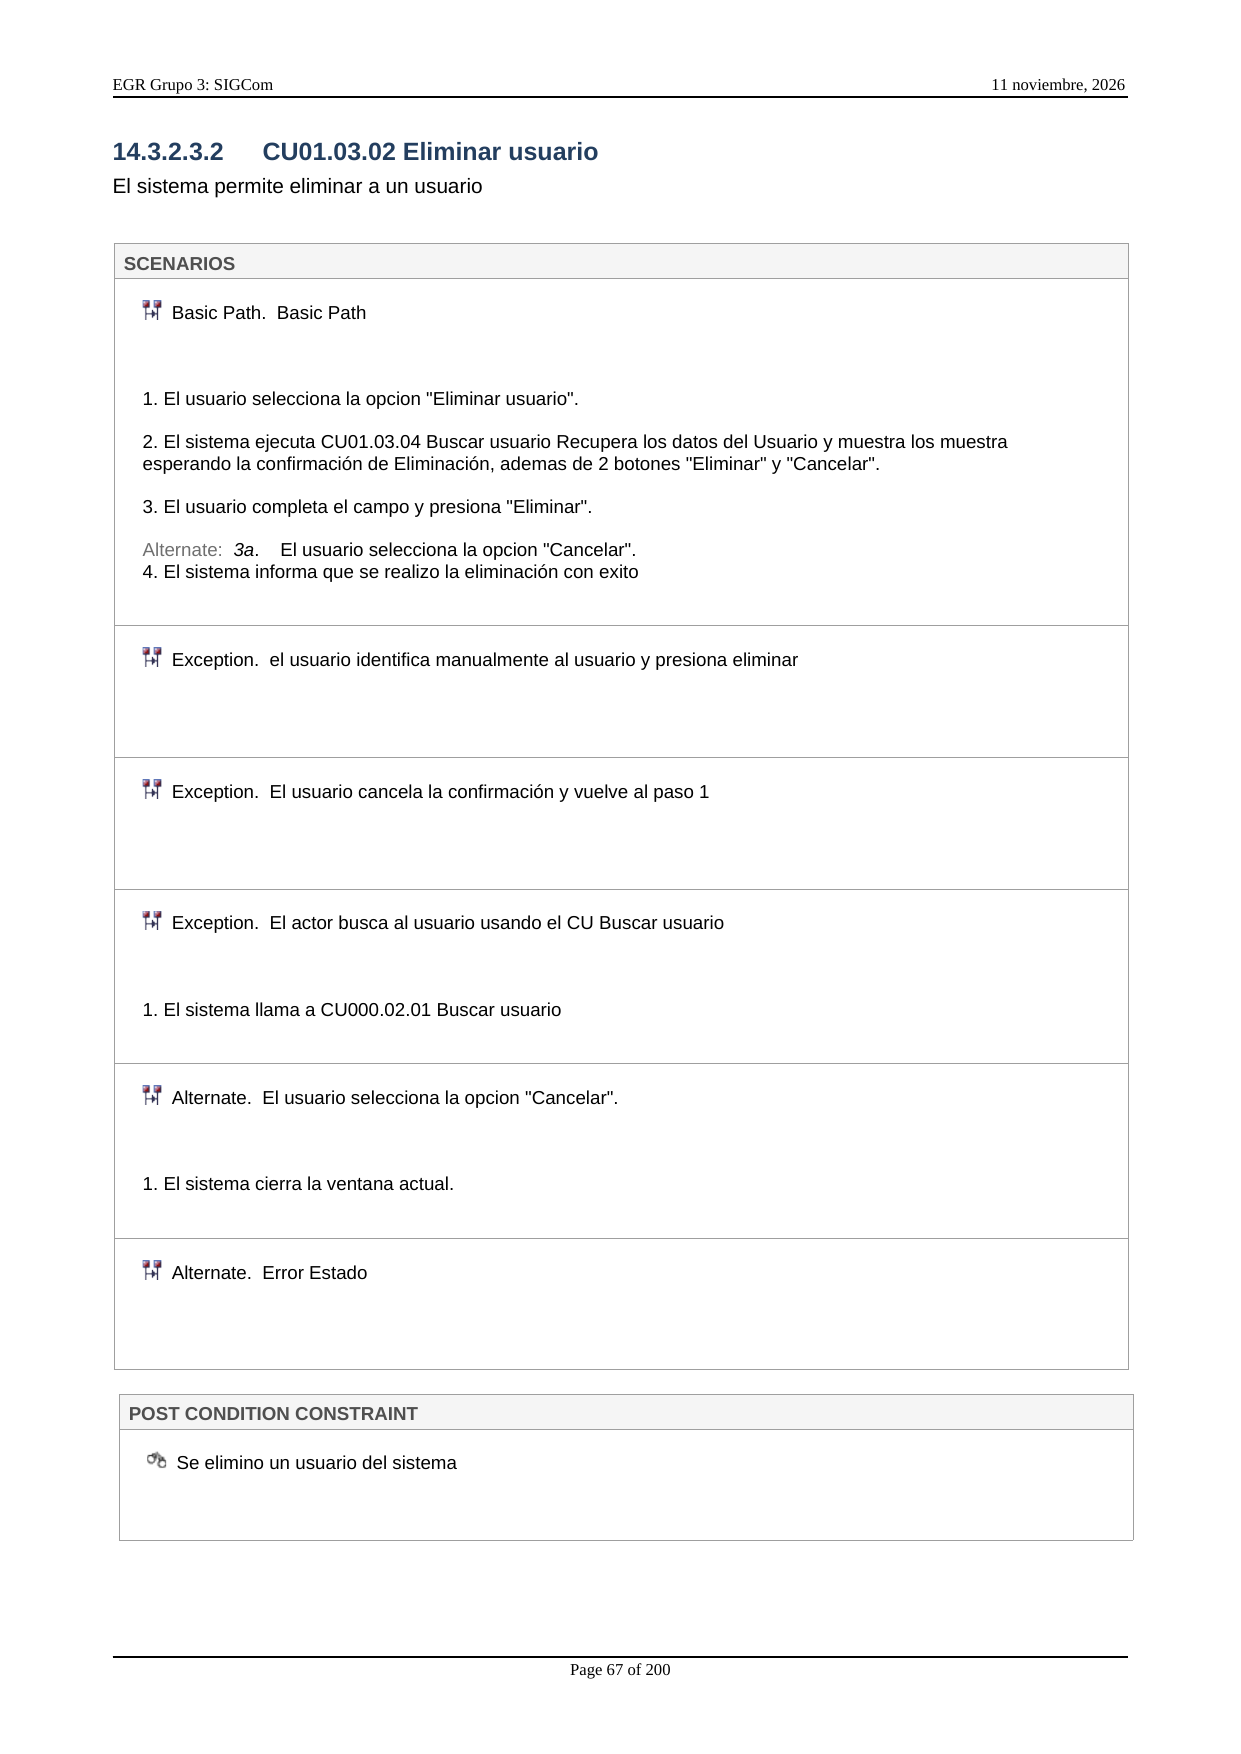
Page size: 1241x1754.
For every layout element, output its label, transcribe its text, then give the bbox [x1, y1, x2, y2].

picture [142, 1085, 162, 1105]
table_cell Exception. el usuario identifica manualmente al usuario y presiona eliminar [115, 626, 1128, 757]
picture [142, 647, 162, 667]
table_header SCENARIOS [115, 244, 1128, 278]
picture [142, 779, 162, 799]
picture [142, 1260, 162, 1280]
table_cell Exception. El actor busca al usuario usando el CU Buscar usuario 1. El sistema llama a CU000.02.01 Buscar usuario [115, 890, 1128, 1063]
table_cell Alternate. El usuario selecciona la opcion "Cancelar". 1. El sistema cierra la ventana actual. [115, 1064, 1128, 1238]
picture [142, 300, 162, 320]
table_cell Exception. El usuario cancela la confirmación y vuelve al paso 1 [115, 758, 1128, 888]
table_cell Se elimino un usuario del sistema [120, 1430, 1133, 1540]
text El sistema permite eliminar a un usuario [112, 173, 1128, 197]
table_cell Alternate. Error Estado [115, 1239, 1128, 1369]
picture [147, 1450, 167, 1470]
subtitle CU01.03.02 Eliminar usuario [112, 136, 1128, 165]
table_header POST CONDITION CONSTRAINT [120, 1395, 1133, 1429]
table_cell Basic Path. Basic Path 1. El usuario selecciona la opcion "Eliminar usuario". 2. El sistema ejecuta CU01.03.04 Buscar usuario Recupera los datos del Usuario y muestra los muestra esperando la confirmación de Eliminación, ademas de 2 botones "Eliminar" y "Cancelar". 3. El usuario completa el campo y presiona "Eliminar". Alternate: 3a. El usuario selecciona la opcion "Cancelar". 4. El sistema informa que se realizo la eliminación con exito [115, 279, 1128, 625]
picture [142, 911, 162, 930]
